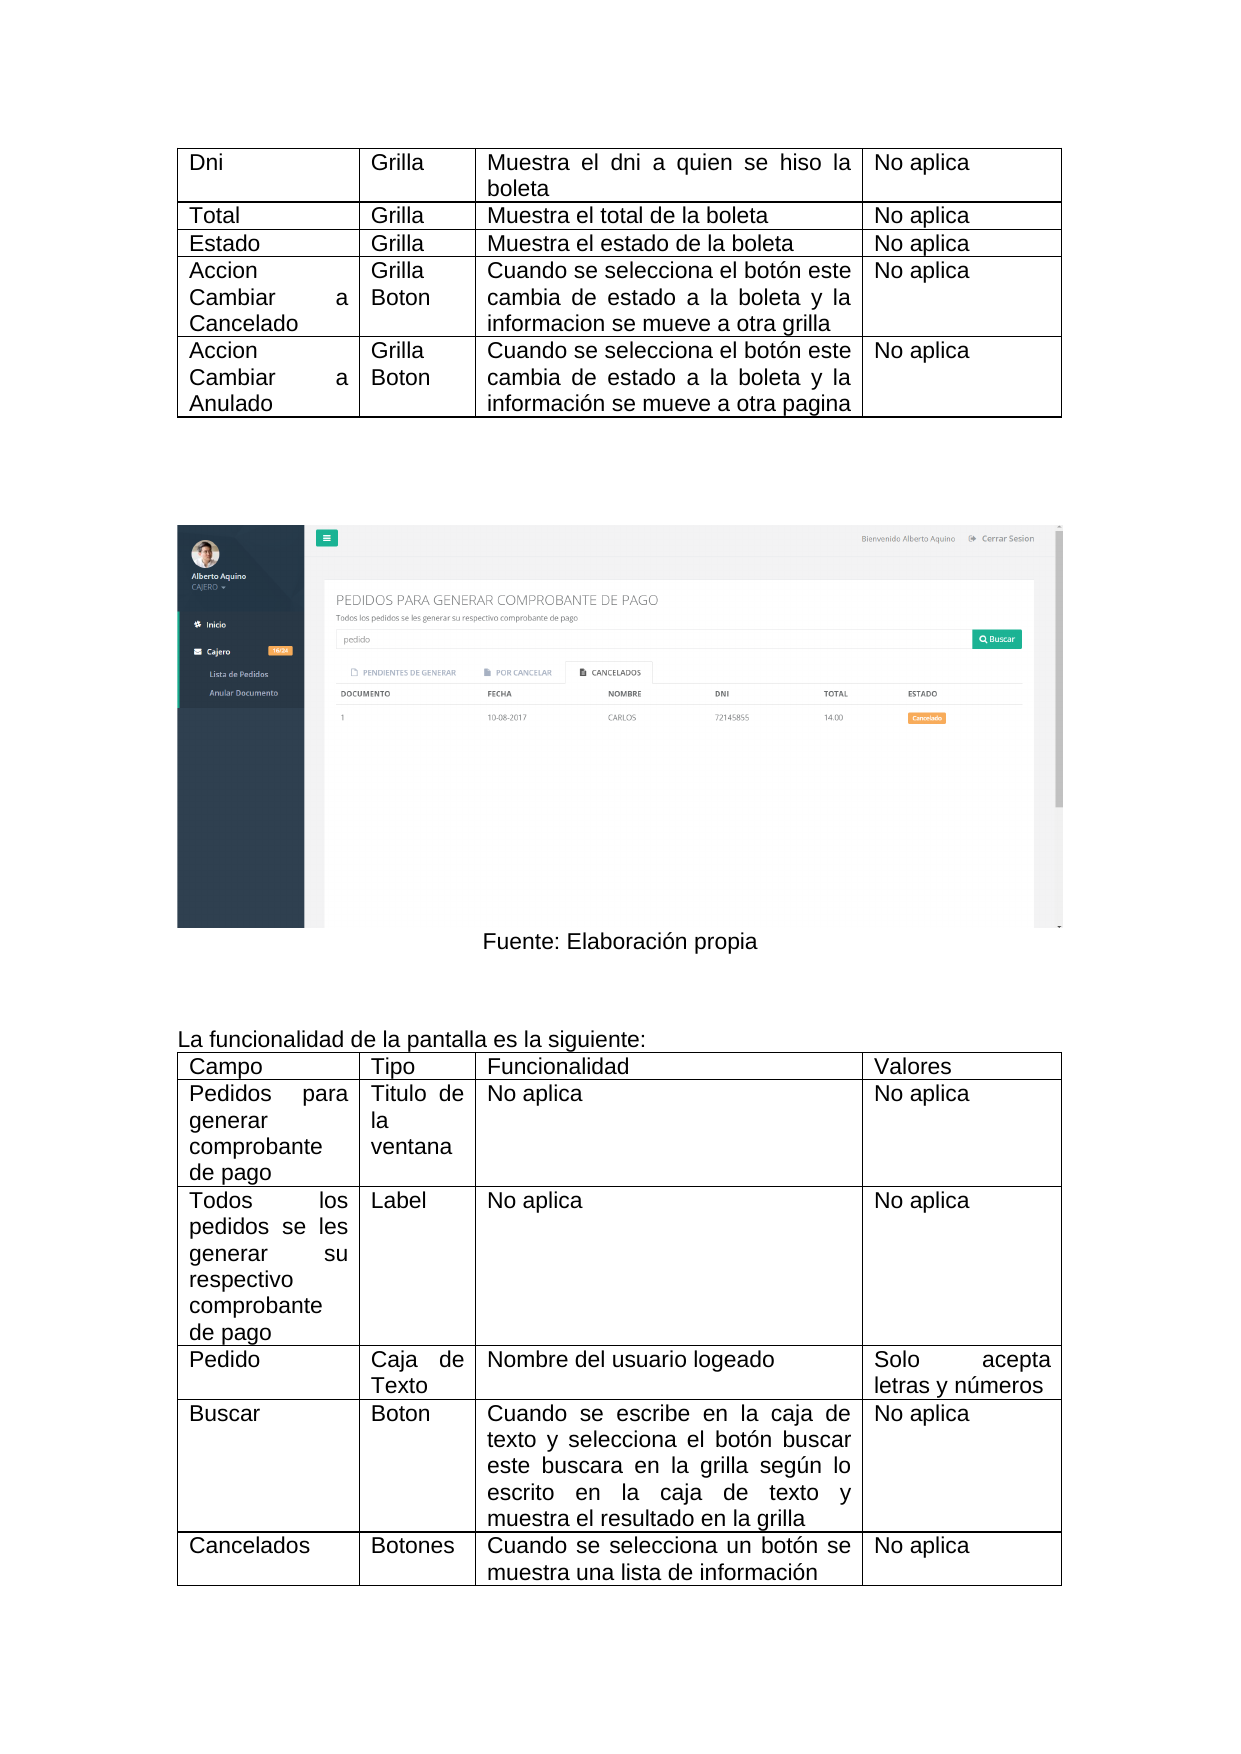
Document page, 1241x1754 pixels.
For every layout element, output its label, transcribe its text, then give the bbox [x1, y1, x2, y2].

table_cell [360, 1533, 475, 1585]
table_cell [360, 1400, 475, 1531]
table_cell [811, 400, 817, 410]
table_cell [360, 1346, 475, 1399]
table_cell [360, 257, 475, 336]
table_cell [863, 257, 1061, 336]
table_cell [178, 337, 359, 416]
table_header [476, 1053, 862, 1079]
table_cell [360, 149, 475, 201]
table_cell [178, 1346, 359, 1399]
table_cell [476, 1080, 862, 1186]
text La funcionalidad de la pantalla es la siguiente: [177, 1026, 1063, 1052]
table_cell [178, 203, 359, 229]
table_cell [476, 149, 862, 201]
picture [177, 525, 1063, 928]
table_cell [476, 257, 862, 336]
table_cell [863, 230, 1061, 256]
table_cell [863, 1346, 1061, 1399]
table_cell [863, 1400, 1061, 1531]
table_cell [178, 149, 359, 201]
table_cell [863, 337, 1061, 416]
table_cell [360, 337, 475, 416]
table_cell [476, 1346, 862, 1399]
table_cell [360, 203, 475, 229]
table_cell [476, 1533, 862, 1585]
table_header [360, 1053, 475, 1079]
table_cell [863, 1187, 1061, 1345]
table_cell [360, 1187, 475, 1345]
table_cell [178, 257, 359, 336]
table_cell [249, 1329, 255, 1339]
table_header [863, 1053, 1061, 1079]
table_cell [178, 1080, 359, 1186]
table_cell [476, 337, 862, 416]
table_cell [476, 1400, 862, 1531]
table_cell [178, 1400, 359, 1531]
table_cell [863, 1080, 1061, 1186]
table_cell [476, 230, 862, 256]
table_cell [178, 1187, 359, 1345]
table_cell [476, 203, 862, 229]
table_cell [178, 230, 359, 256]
text Fuente: Elaboración propia [177, 928, 1063, 954]
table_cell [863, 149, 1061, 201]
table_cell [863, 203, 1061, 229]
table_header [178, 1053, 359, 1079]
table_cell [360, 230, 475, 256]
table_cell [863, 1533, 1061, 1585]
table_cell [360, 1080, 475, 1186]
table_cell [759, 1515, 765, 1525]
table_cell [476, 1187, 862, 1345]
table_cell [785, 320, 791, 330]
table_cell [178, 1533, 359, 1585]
